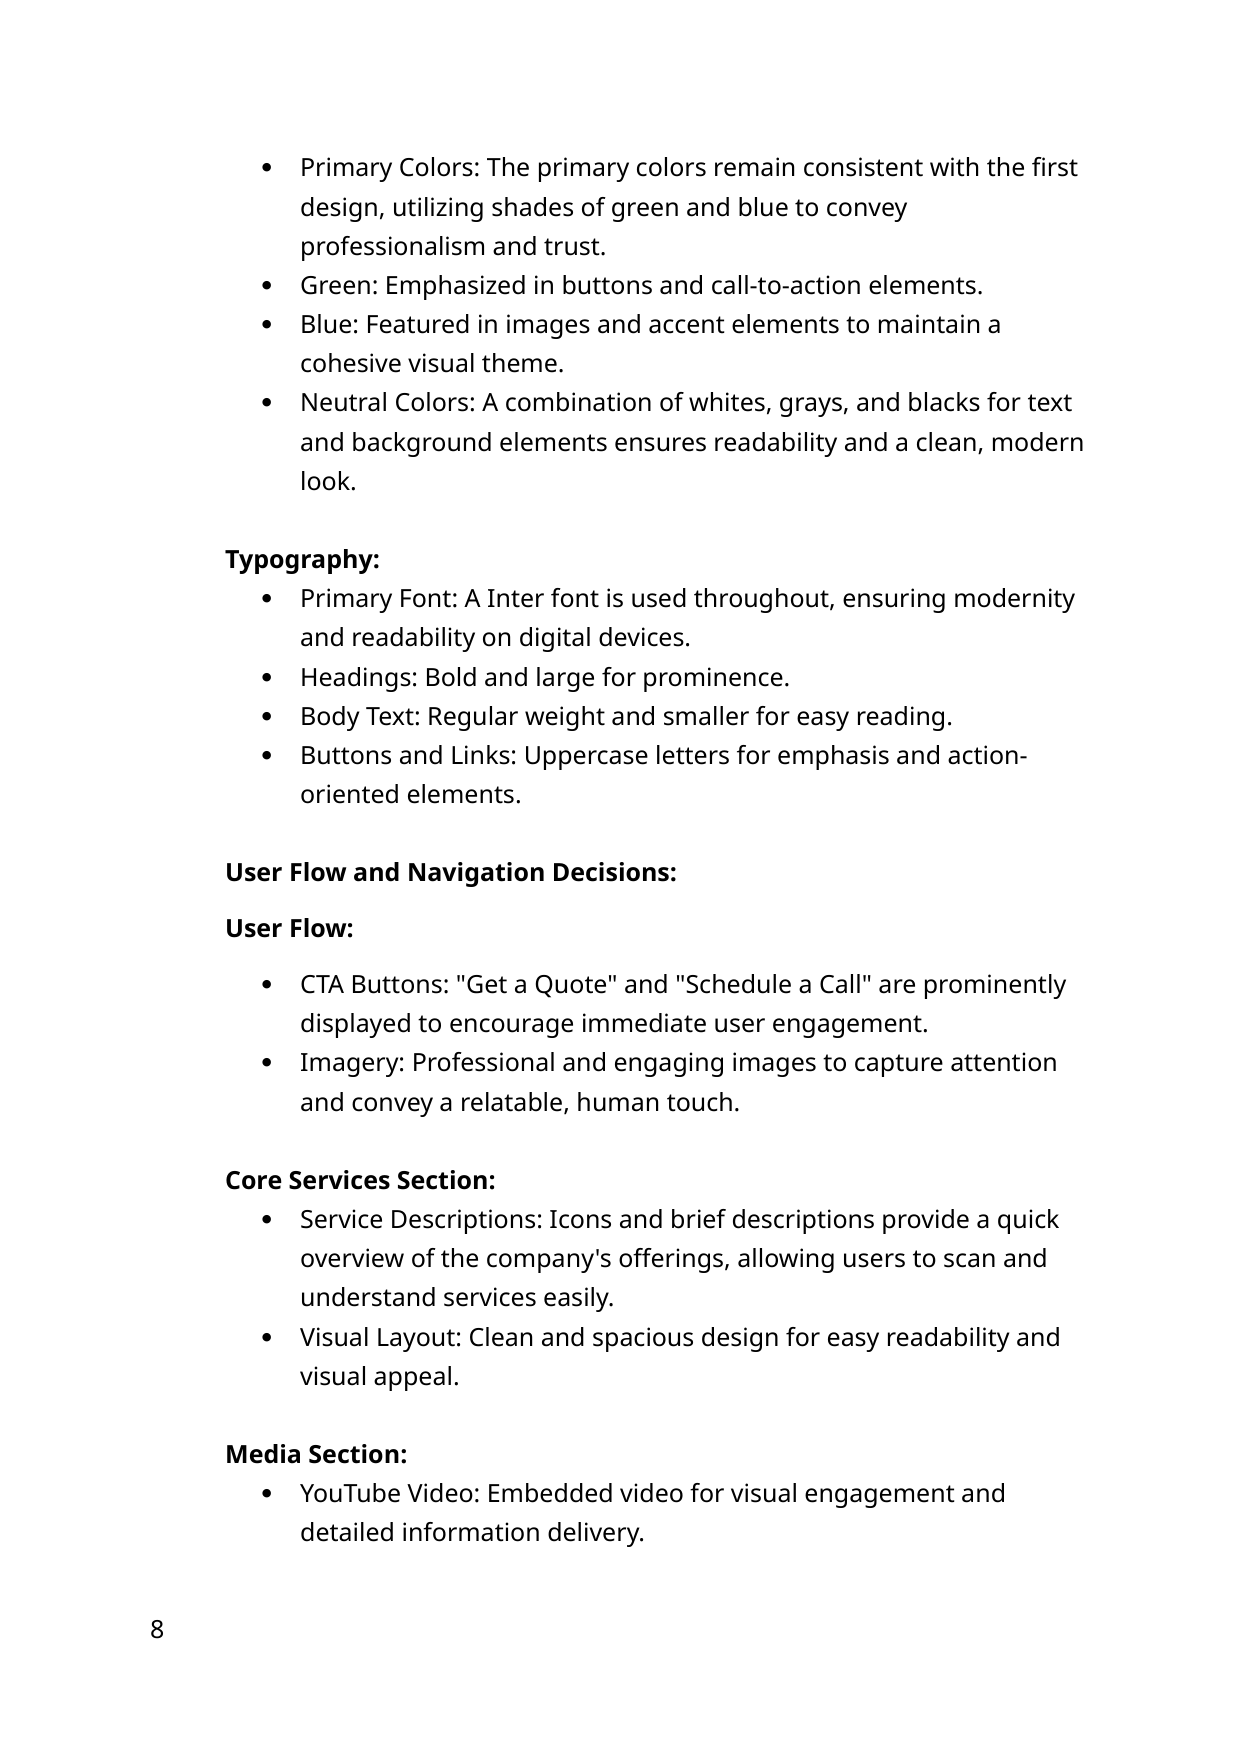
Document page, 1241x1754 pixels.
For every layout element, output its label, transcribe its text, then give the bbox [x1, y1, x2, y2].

list Headings: Bold and large for prominence. [262, 659, 1090, 693]
list Core Services Section: [225, 1162, 1090, 1197]
list Media Section: [225, 1437, 1090, 1471]
list Typography: [225, 542, 1090, 576]
list Neutral Colors: A combination of whites, grays, and blacks for text and background elements ensures readability and a clean, modern look. [262, 385, 1090, 497]
list User Flow and Navigation Decisions: [225, 855, 1090, 889]
text User Flow: [150, 911, 1090, 945]
list Blue: Featured in images and accent elements to maintain a cohesive visual theme. [262, 307, 1090, 380]
list YouTube Video: Embedded video for visual engagement and detailed information delivery. [262, 1476, 1090, 1549]
list Service Descriptions: Icons and brief descriptions provide a quick overview of the company's offerings, allowing users to scan and understand services easily. [262, 1202, 1090, 1314]
list CTA Buttons: "Get a Quote" and "Schedule a Call" are prominently displayed to encourage immediate user engagement. [262, 967, 1090, 1040]
list Buttons and Links: Uppercase letters for emphasis and action-oriented elements. [262, 737, 1090, 811]
list Visual Layout: Clean and spacious design for easy readability and visual appeal. [262, 1319, 1090, 1392]
list Green: Emphasized in buttons and call-to-action elements. [262, 267, 1090, 302]
list Primary Colors: The primary colors remain consistent with the first design, utilizing shades of green and blue to convey professionalism and trust. [262, 150, 1090, 262]
list Imagery: Professional and engaging images to capture attention and convey a relatable, human touch. [262, 1045, 1090, 1118]
list Body Text: Regular weight and smaller for easy reading. [262, 698, 1090, 732]
list Primary Font: A Inter font is used throughout, ensuring modernity and readability on digital devices. [262, 581, 1090, 654]
